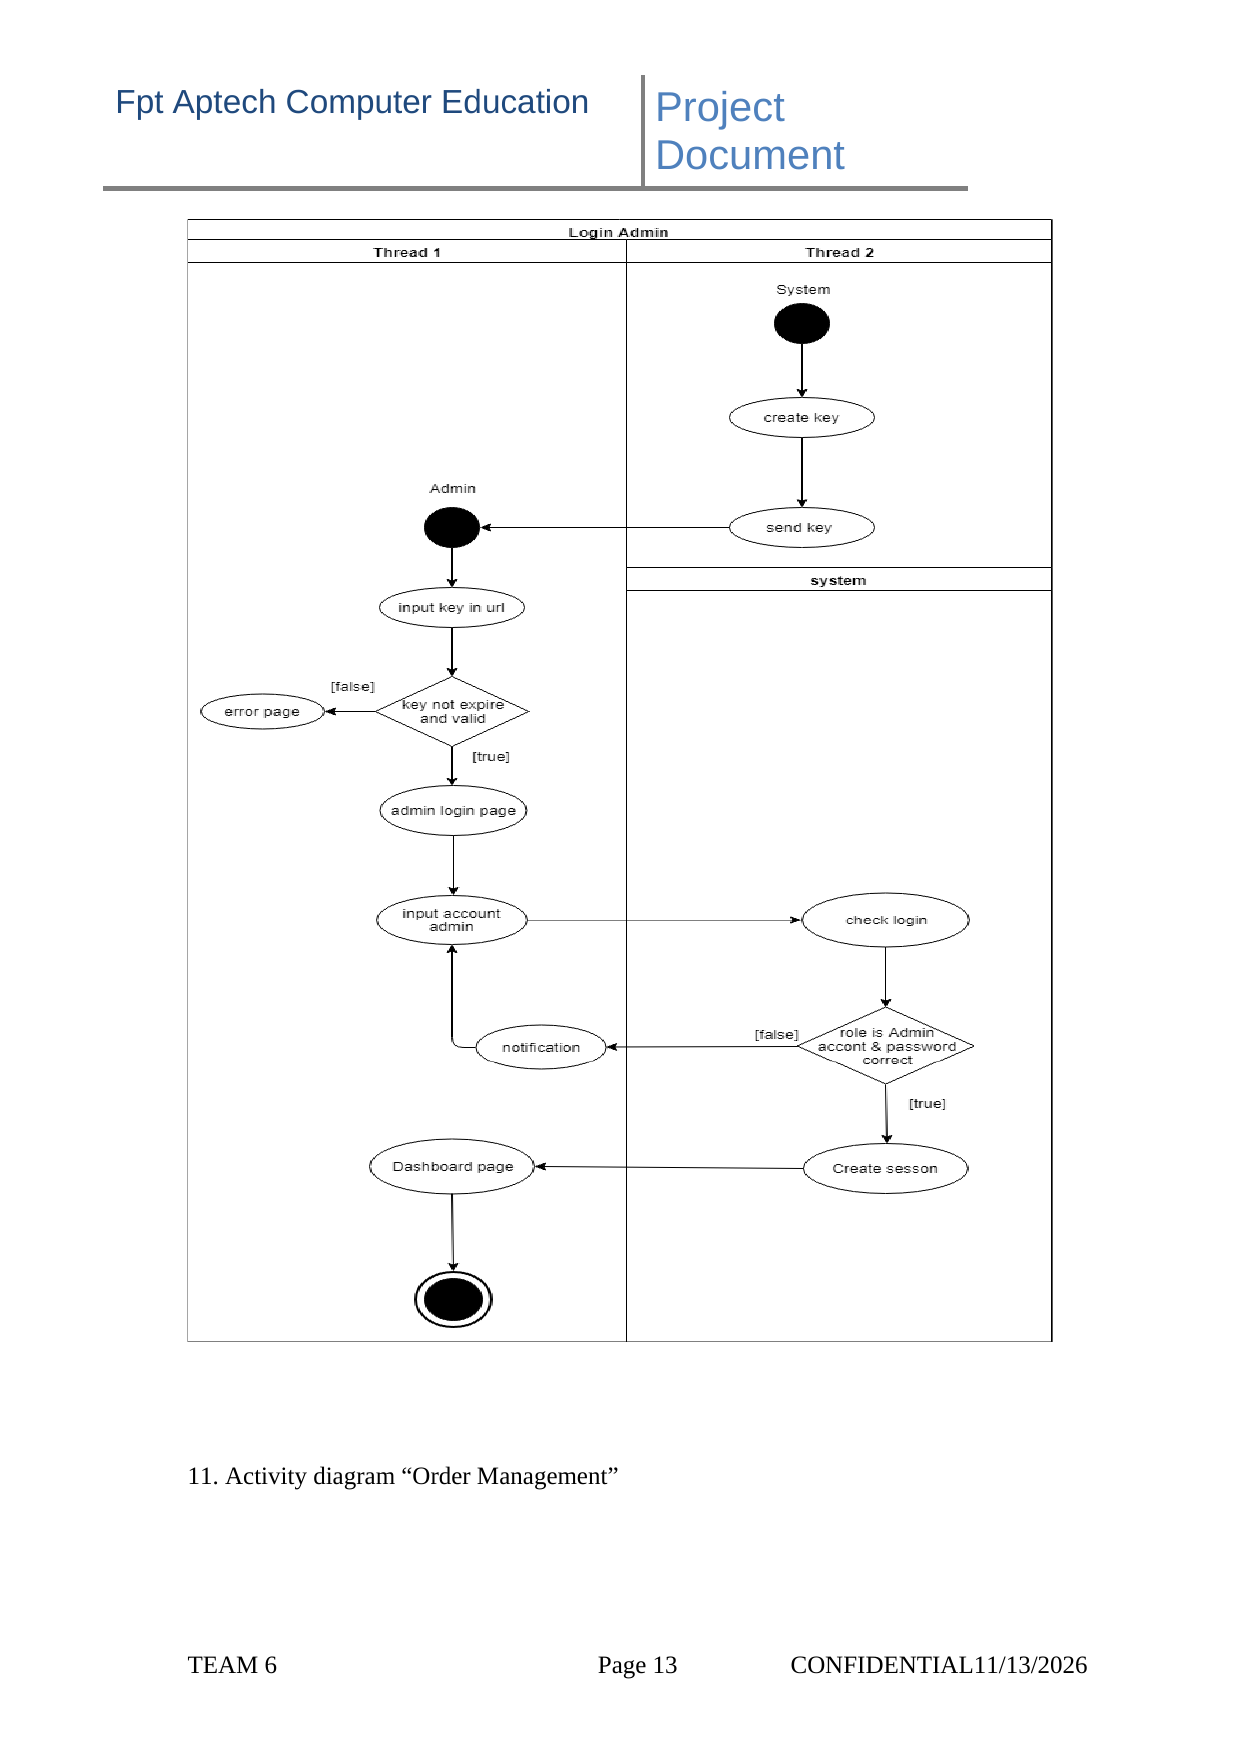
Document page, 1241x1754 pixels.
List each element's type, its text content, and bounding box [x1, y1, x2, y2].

picture [187, 219, 1053, 1342]
list Activity diagram “Order Management” [187, 1461, 1053, 1490]
